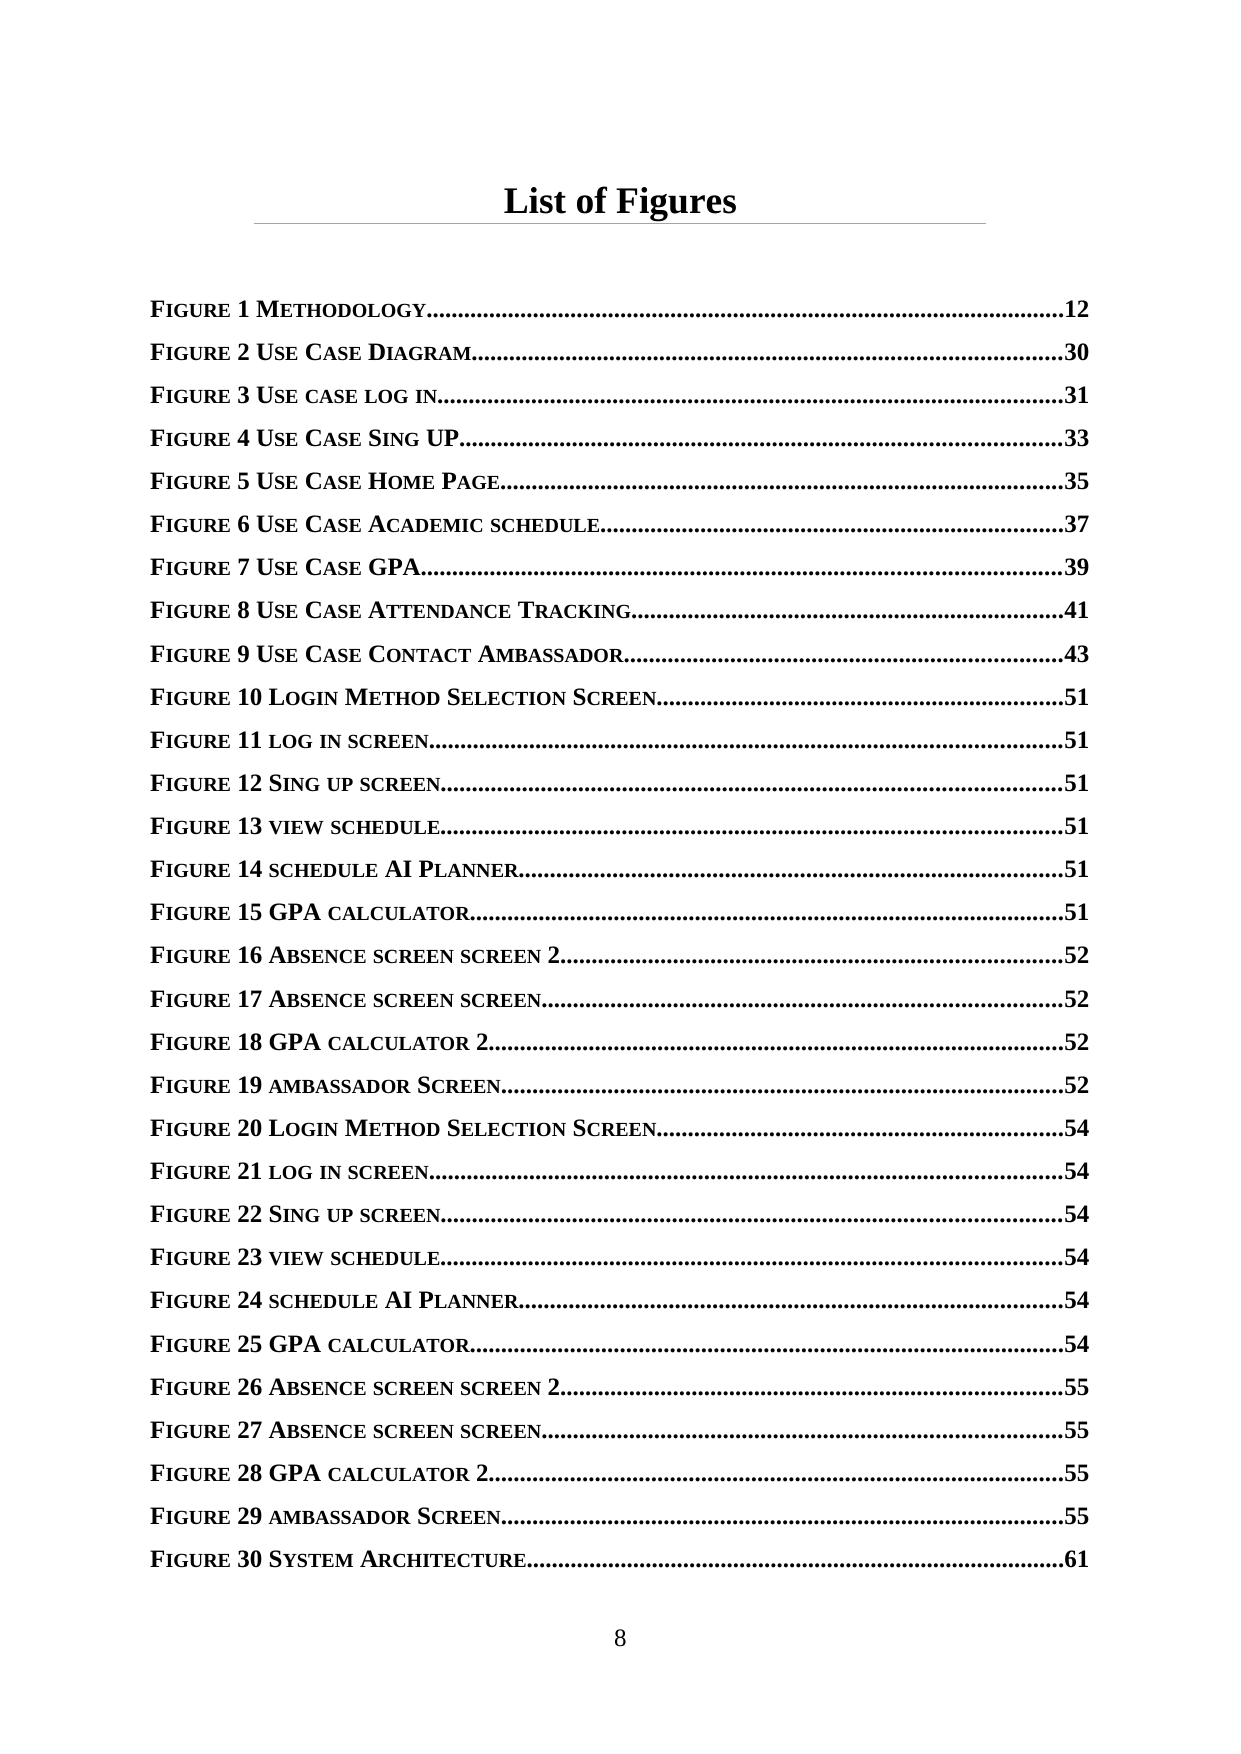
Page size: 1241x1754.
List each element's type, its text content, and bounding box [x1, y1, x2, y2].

text Figure 26 Absence screen screen 2 55 [150, 1372, 1090, 1401]
text Figure 3 Use case log in 31 [150, 380, 1090, 409]
text Figure 19 ambassador Screen 52 [150, 1070, 1090, 1099]
text Figure 30 System Architecture 61 [150, 1544, 1090, 1573]
text Figure 12 Sing up screen 51 [150, 768, 1090, 797]
text Figure 16 Absence screen screen 2 52 [150, 941, 1090, 969]
text Figure 18 GPA calculator 2 52 [150, 1027, 1090, 1056]
text Figure 27 Absence screen screen 55 [150, 1415, 1090, 1444]
text Figure 7 Use Case GPA 39 [150, 552, 1090, 581]
text Figure 6 Use Case Academic schedule 37 [150, 509, 1090, 538]
text Figure 1 Methodology 12 [150, 294, 1090, 322]
text Figure 20 Login Method Selection Screen 54 [150, 1113, 1090, 1142]
text Figure 2 Use Case Diagram 30 [150, 337, 1090, 366]
text Figure 10 Login Method Selection Screen 51 [150, 682, 1090, 711]
text Figure 29 ambassador Screen 55 [150, 1501, 1090, 1530]
text List of Figures [150, 179, 1090, 222]
text Figure 5 Use Case Home Page 35 [150, 466, 1090, 495]
text Figure 17 Absence screen screen 52 [150, 984, 1090, 1012]
text Figure 24 schedule AI Planner 54 [150, 1286, 1090, 1314]
text Figure 4 Use Case Sing UP 33 [150, 423, 1090, 452]
text Figure 28 GPA calculator 2 55 [150, 1458, 1090, 1487]
text Figure 21 log in screen 54 [150, 1156, 1090, 1185]
text Figure 25 GPA calculator 54 [150, 1329, 1090, 1357]
text Figure 15 GPA calculator 51 [150, 897, 1090, 926]
text Figure 9 Use Case Contact Ambassador 43 [150, 639, 1090, 667]
text Figure 23 view schedule 54 [150, 1242, 1090, 1271]
text Figure 11 log in screen 51 [150, 725, 1090, 754]
text Figure 8 Use Case Attendance Tracking 41 [150, 596, 1090, 624]
text Figure 13 view schedule 51 [150, 811, 1090, 840]
text Figure 14 schedule AI Planner 51 [150, 854, 1090, 883]
text Figure 22 Sing up screen 54 [150, 1199, 1090, 1228]
